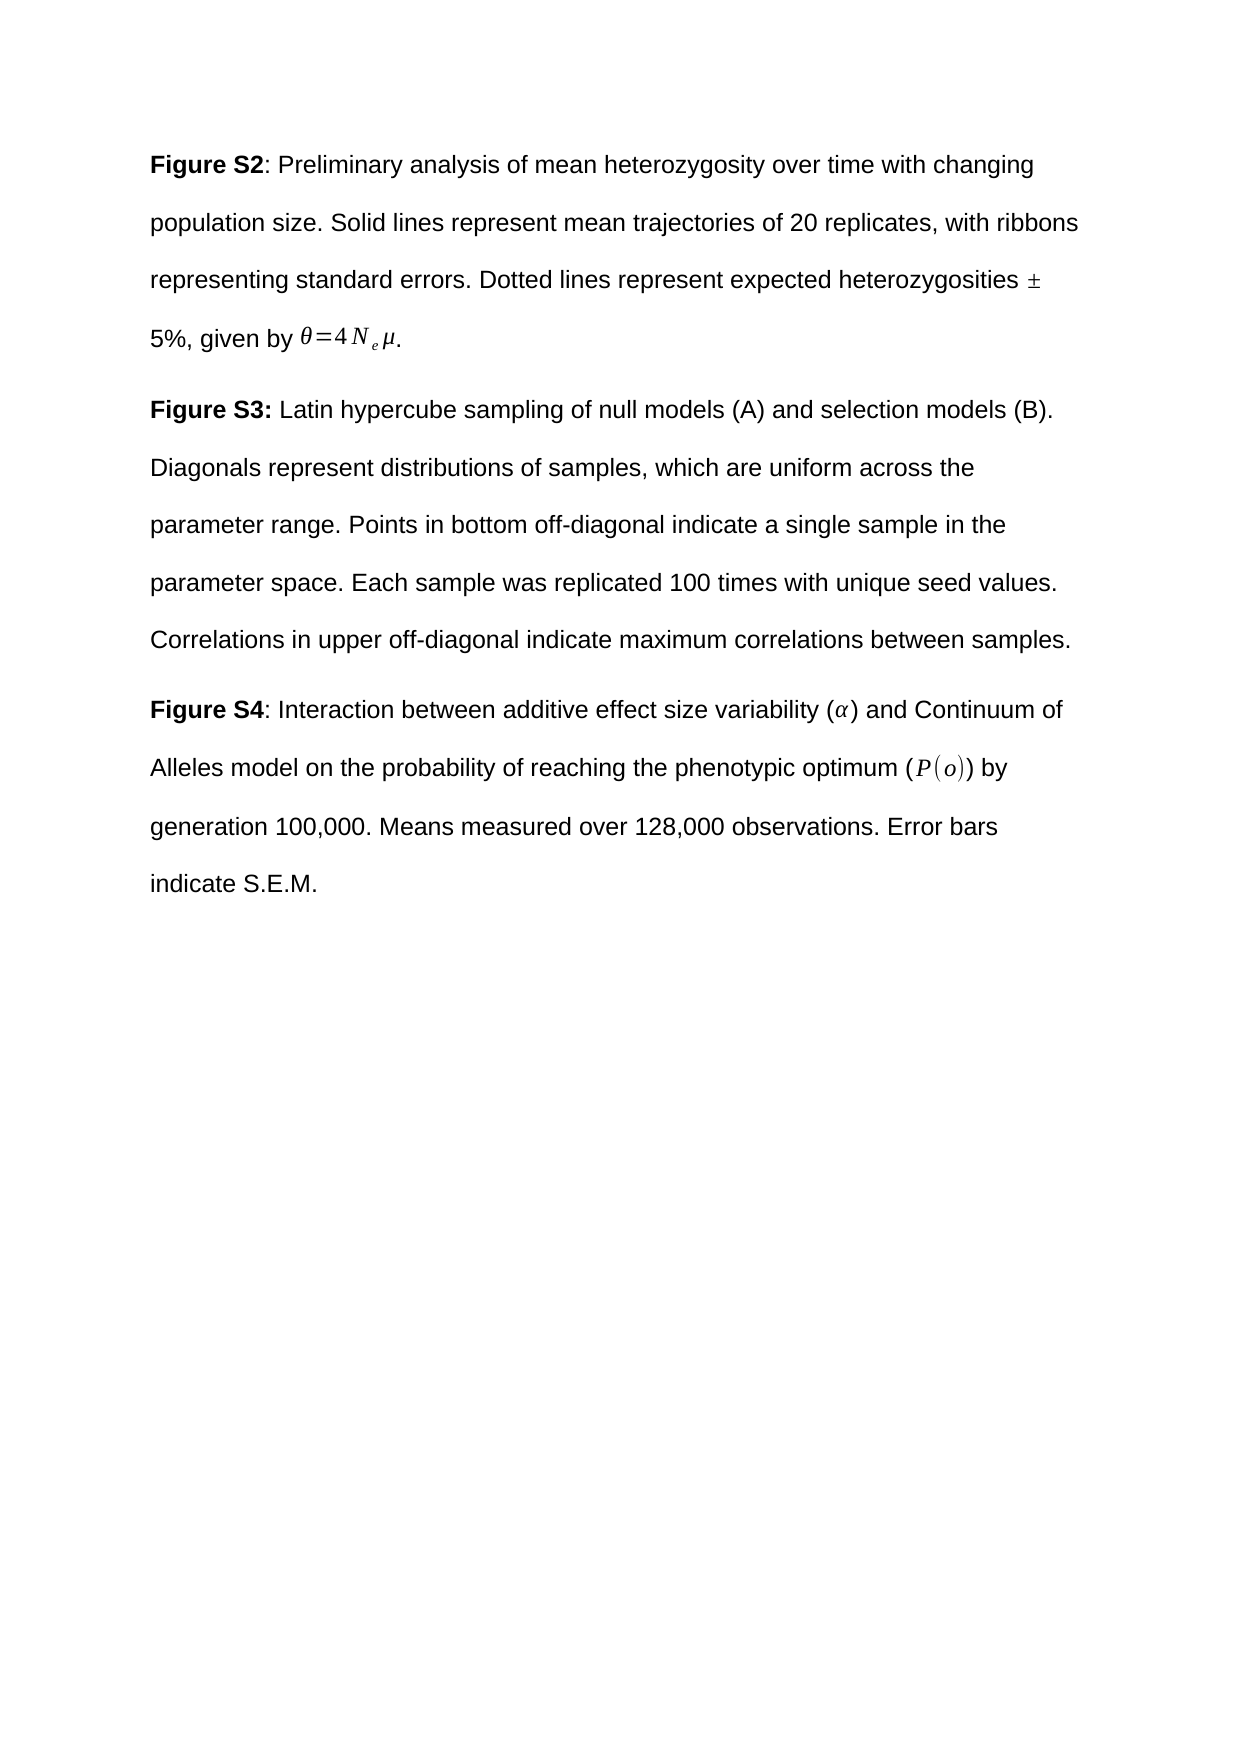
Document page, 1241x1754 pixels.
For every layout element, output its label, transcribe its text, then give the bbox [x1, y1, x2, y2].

text Figure S2: Preliminary analysis of mean heterozygosity over time with changing population size. Solid lines represent mean trajectories of 20 replicates, with ribbons representing standard errors. Dotted lines represent expected heterozygosities ± 5%, given by . [150, 150, 1090, 354]
text Figure S4: Interaction between additive effect size variability () and Continuum of Alleles model on the probability of reaching the phenotypic optimum () by generation 100,000. Means measured over 128,000 observations. Error bars indicate S.E.M. [150, 695, 1090, 898]
text Figure S3: Latin hypercube sampling of null models (A) and selection models (B). Diagonals represent distributions of samples, which are uniform across the parameter range. Points in bottom off-diagonal indicate a single sample in the parameter space. Each sample was replicated 100 times with unique seed values. Correlations in upper off-diagonal indicate maximum correlations between samples. [150, 395, 1090, 654]
